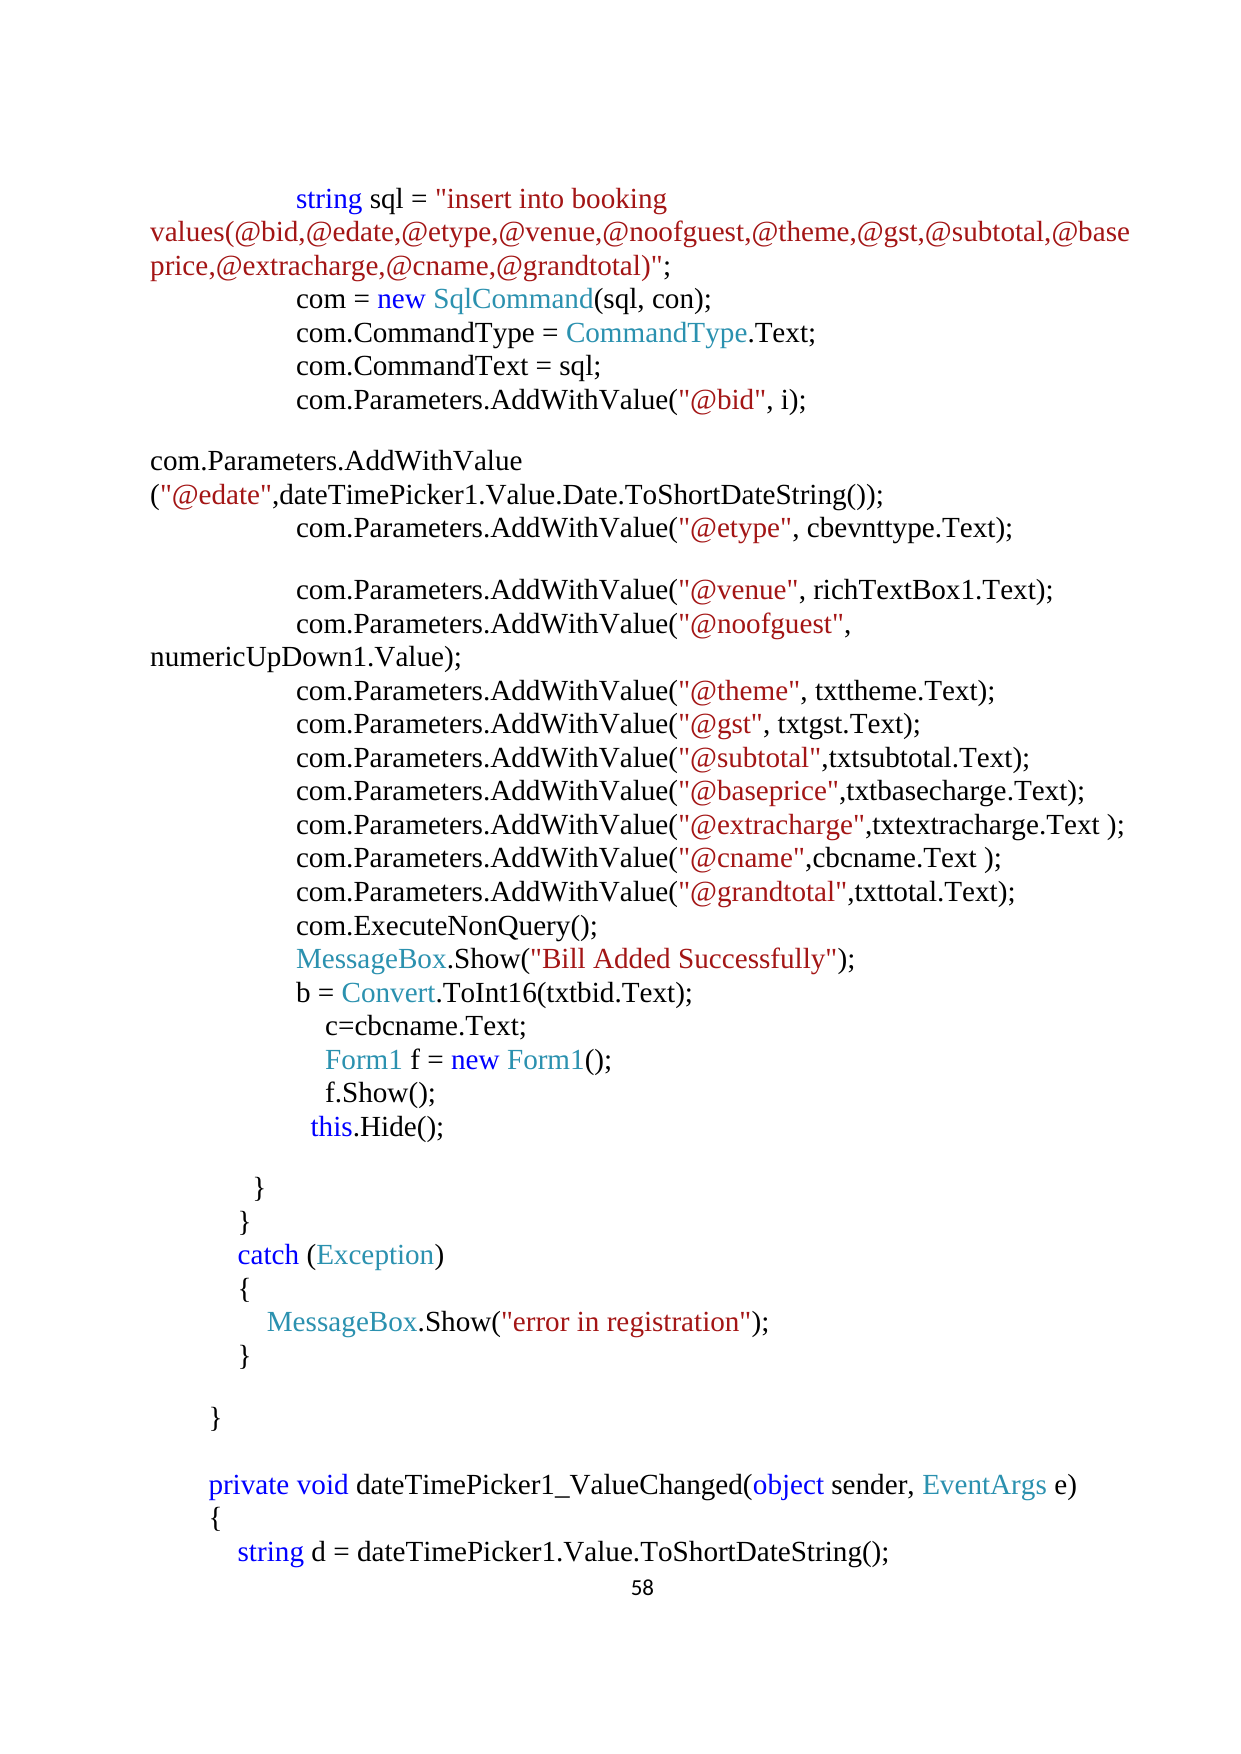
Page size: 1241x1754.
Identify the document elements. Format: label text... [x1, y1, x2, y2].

text com.Parameters.AddWithValue("@cname",cbcname.Text ); [150, 841, 1134, 874]
text com.Parameters.AddWithValue("@venue", richTextBox1.Text); [150, 572, 1134, 606]
text com = new SqlCommand(sql, con); [150, 281, 1134, 315]
text } [150, 1400, 1134, 1433]
text { [150, 1500, 1134, 1534]
text com.Parameters.AddWithValue("@bid", i); [150, 382, 1134, 416]
text com.Parameters.AddWithValue("@theme", txttheme.Text); [150, 673, 1134, 706]
text } [150, 1170, 1134, 1204]
text com.Parameters.AddWithValue("@edate",dateTimePicker1.Value.Date.ToShortDateString()); [150, 416, 1134, 511]
text c=cbcname.Text; [150, 1008, 1134, 1042]
text Form1 f = new Form1(); [150, 1042, 1134, 1075]
text com.Parameters.AddWithValue("@gst", txtgst.Text); [150, 706, 1134, 740]
text { [150, 1271, 1134, 1304]
text com.Parameters.AddWithValue("@etype", cbevnttype.Text); [150, 511, 1134, 544]
text com.Parameters.AddWithValue("@extracharge",txtextracharge.Text ); [150, 807, 1134, 841]
text com.CommandText = sql; [150, 348, 1134, 382]
text com.Parameters.AddWithValue("@noofguest", numericUpDown1.Value); [150, 606, 1134, 673]
text f.Show(); [150, 1075, 1134, 1109]
text } [150, 1338, 1134, 1372]
text com.Parameters.AddWithValue("@subtotal",txtsubtotal.Text); [150, 740, 1134, 773]
text com.Parameters.AddWithValue("@grandtotal",txttotal.Text); [150, 874, 1134, 908]
text com.CommandType = CommandType.Text; [150, 315, 1134, 348]
text MessageBox.Show("error in registration"); [150, 1304, 1134, 1338]
text catch (Exception) [150, 1237, 1134, 1271]
text b = Convert.ToInt16(txtbid.Text); [150, 975, 1134, 1008]
text com.Parameters.AddWithValue("@baseprice",txtbasecharge.Text); [150, 773, 1134, 807]
text private void dateTimePicker1_ValueChanged(object sender, EventArgs e) [150, 1467, 1134, 1500]
text string d = dateTimePicker1.Value.ToShortDateString(); [150, 1534, 1134, 1567]
text this.Hide(); [150, 1109, 1134, 1142]
text string sql = "insert into booking values(@bid,@edate,@etype,@venue,@noofguest,@theme,@gst,@subtotal,@baseprice,@extracharge,@cname,@grandtotal)"; [150, 181, 1134, 281]
text MessageBox.Show("Bill Added Successfully"); [150, 941, 1134, 975]
text com.ExecuteNonQuery(); [150, 908, 1134, 941]
text } [150, 1204, 1134, 1237]
